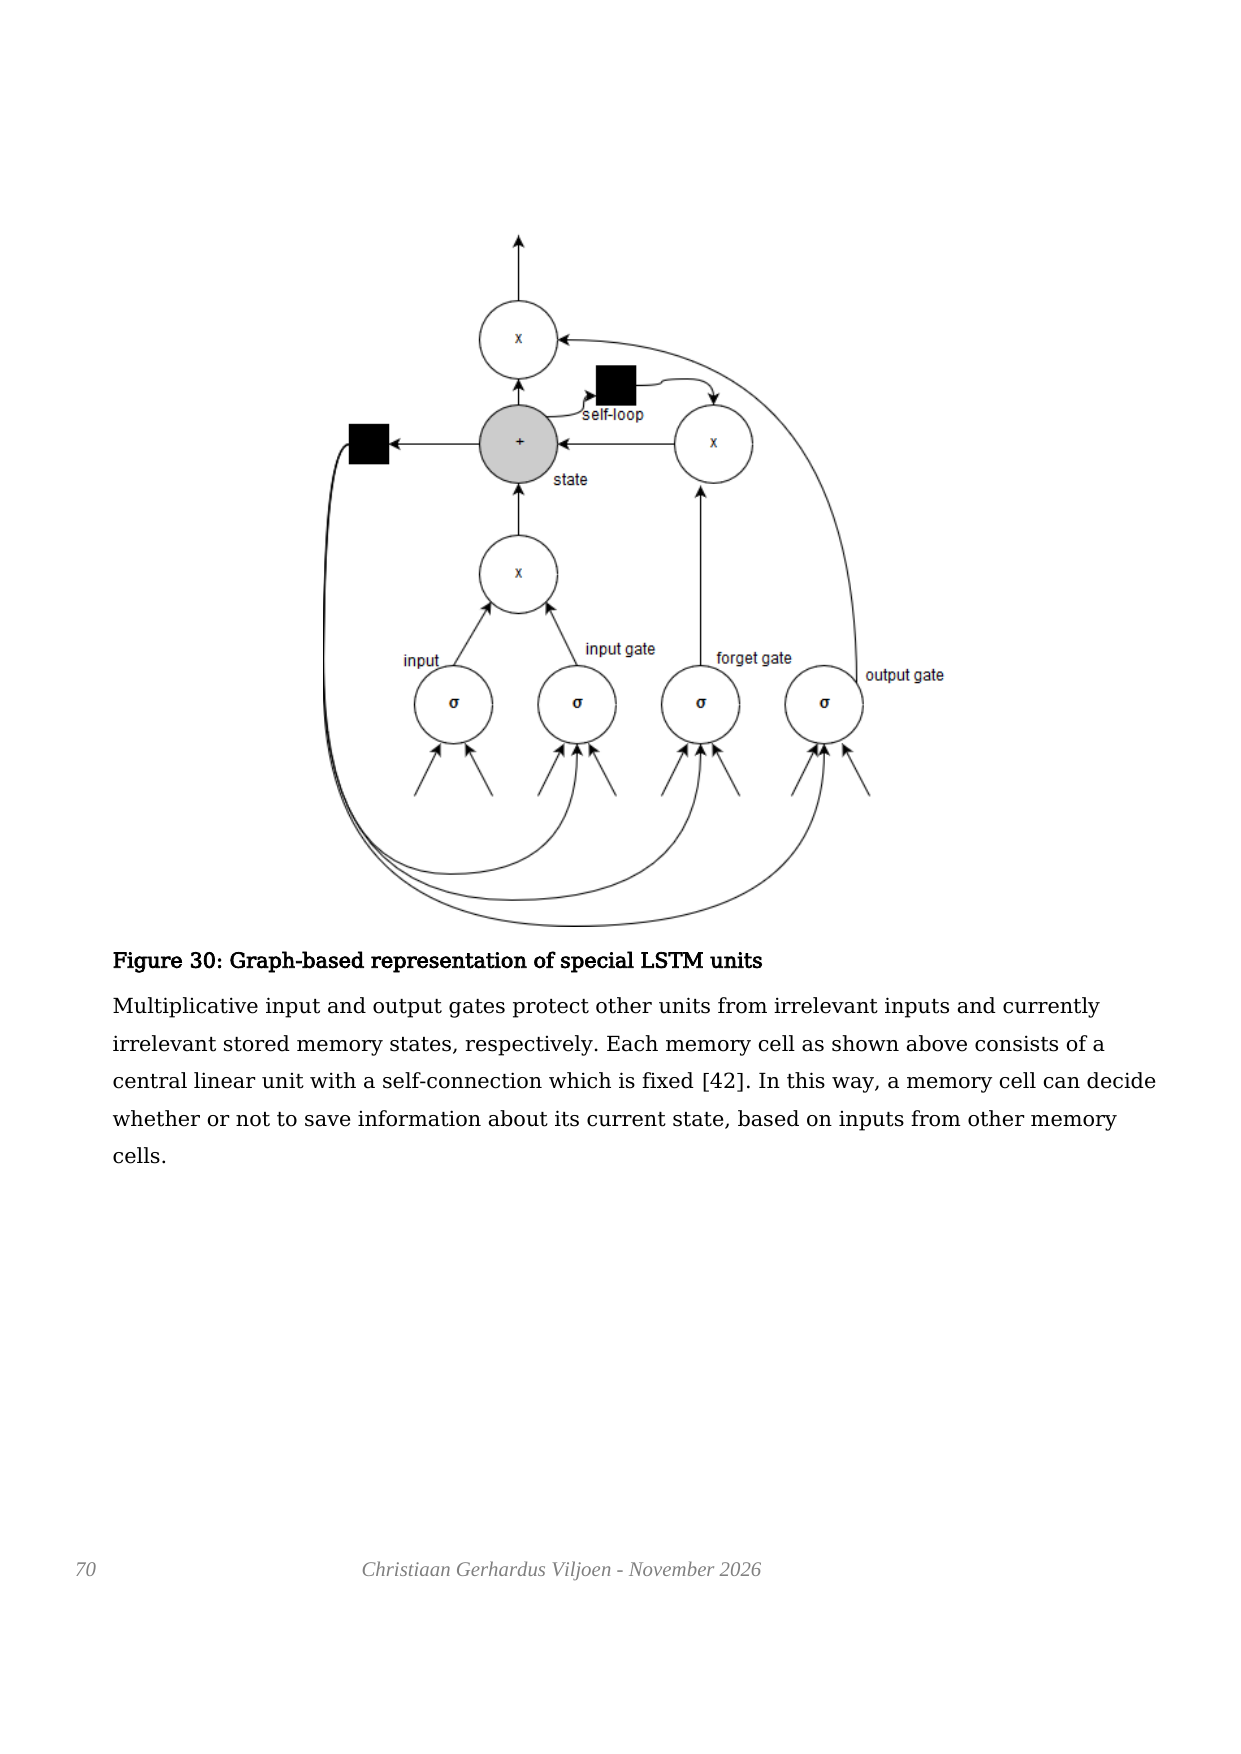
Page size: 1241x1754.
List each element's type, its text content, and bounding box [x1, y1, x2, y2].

text Multiplicative input and output gates protect other units from irrelevant inputs and currently irrelevant stored memory states, respectively. Each memory cell as shown above consists of a central linear unit with a self-connection which is fixed . In this way, a memory cell can decide whether or not to save information about its current state, based on inputs from other memory cells. [112, 993, 1165, 1168]
picture [323, 226, 955, 927]
